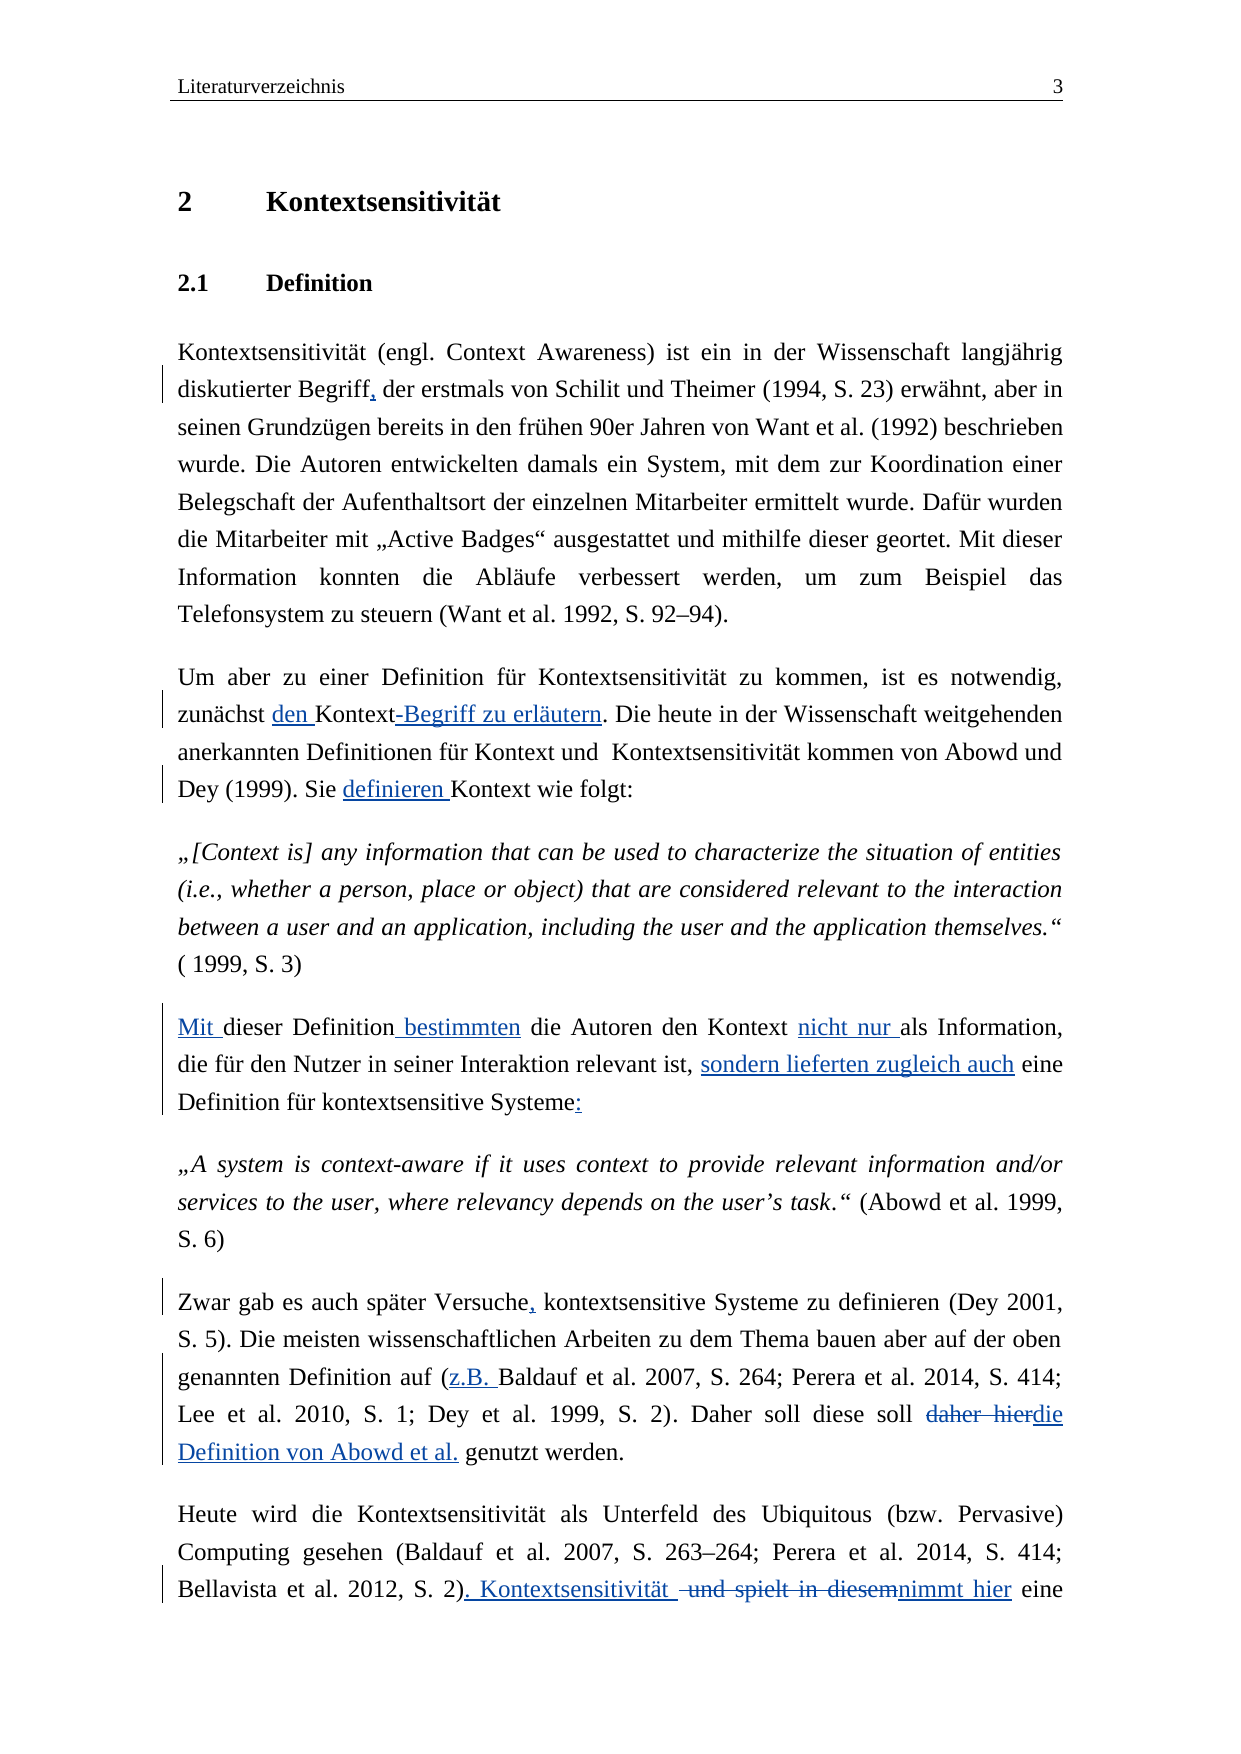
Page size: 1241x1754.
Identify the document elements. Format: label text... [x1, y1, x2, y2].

text Kontextsensitivität (engl. Context Awareness) ist ein in der Wissenschaft langjährig diskutierter Begriff der erstmals von Schilit und Theimer (1994, S. 23) erwähnt, aber in seinen Grundzügen bereits in den frühen 90er Jahren von Want et al. (1992) beschrieben wurde. Die Autoren entwickelten damals ein System, mit dem zur Koordination einer Belegschaft der Aufenthaltsort der einzelnen Mitarbeiter ermittelt wurde. Dafür wurden die Mitarbeiter mit „Active Badges“ ausgestattet und mithilfe dieser geortet. Mit dieser Information konnten die Abläufe verbessert werden, um zum Beispiel das Telefonsystem zu steuern (Want et al. 1992, S. 92–94). [177, 328, 1063, 628]
text „A system is context-aware if it uses context to provide relevant information and/or services to the user, where relevancy depends on the user’s task.“ (Abowd et al. 1999, S. 6) [177, 1140, 1063, 1253]
subtitle Definition [177, 268, 1063, 297]
subtitle Kontextsensitivität [177, 184, 1063, 218]
text Um aber zu einer Definition für Kontextsensitivität zu kommen, ist es notwendig, zunächst Kontext. Die heute in der Wissenschaft weitgehenden anerkannten Definitionen für Kontext und Kontextsensitivität kommen von Abowd und Dey (1999). Sie Kontext wie folgt: [177, 653, 1063, 803]
text dieser Definition die Autoren den Kontext als Information, die für den Nutzer in seiner Interaktion relevant ist, eine Definition für kontextsensitive Systeme [177, 1003, 1063, 1115]
text Zwar gab es auch später Versuche kontextsensitive Systeme zu definieren (Dey 2001, S. 5). Die meisten wissenschaftlichen Arbeiten zu dem Thema bauen aber auf der oben genannten Definition auf (Baldauf et al. 2007, S. 264; Perera et al. 2014, S. 414; Lee et al. 2010, S. 1; Dey et al. 1999, S. 2). Daher soll diese soll genutzt werden. [177, 1278, 1063, 1465]
text „[Context is] any information that can be used to characterize the situation of entities (i.e., whether a person, place or object) that are considered relevant to the interaction between a user and an application, including the user and the application themselves.“ ( 1999, S. 3) [177, 828, 1063, 978]
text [177, 1490, 1063, 1603]
